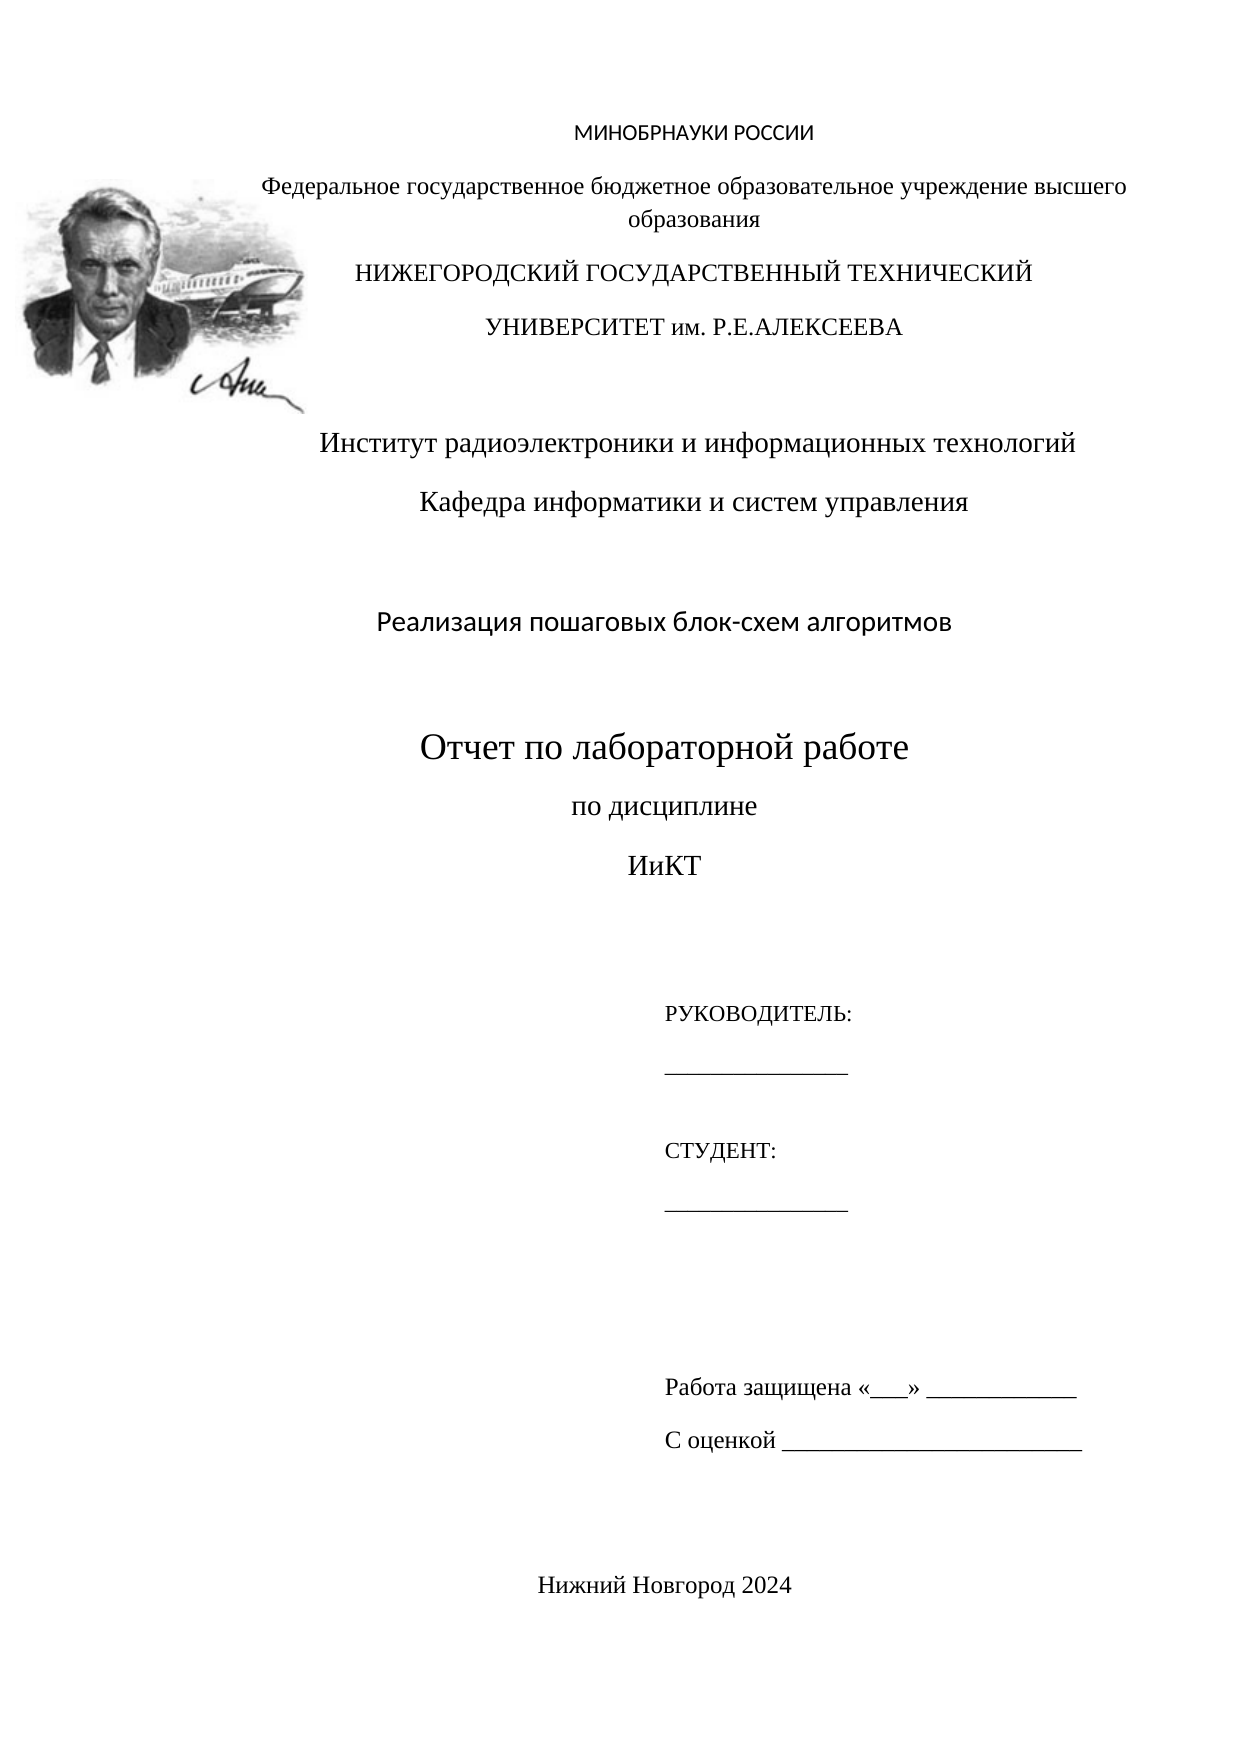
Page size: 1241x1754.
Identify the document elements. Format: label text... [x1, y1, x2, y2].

text Федеральное государственное бюджетное образовательное учреждение высшего образования [236, 171, 1152, 233]
text СТУДЕНТ: [664, 1137, 1152, 1163]
text ________________ [664, 1188, 1152, 1214]
text УНИВЕРСИТЕТ им. Р.Е.АЛЕКСЕЕВА [236, 312, 1152, 341]
text ИиКТ [177, 848, 1152, 881]
text С оценкой ________________________ [664, 1426, 1152, 1454]
text Реализация пошаговых блок-схем алгоритмов [177, 603, 1152, 639]
text Кафедра информатики и систем управления [236, 484, 1152, 518]
text Отчет по лабораторной работе [177, 724, 1152, 767]
text НИЖЕГОРОДСКИЙ ГОСУДАРСТВЕННЫЙ ТЕХНИЧЕСКИЙ [236, 258, 1152, 287]
text РУКОВОДИТЕЛЬ: [664, 1000, 1152, 1026]
text ________________ [664, 1051, 1152, 1077]
text Работа защищена «___» ____________ [664, 1372, 1152, 1400]
text Институт радиоэлектроники и информационных технологий [236, 425, 1152, 459]
text по дисциплине [177, 788, 1152, 822]
text МИНОБРНАУКИ РОССИИ [236, 118, 1152, 146]
